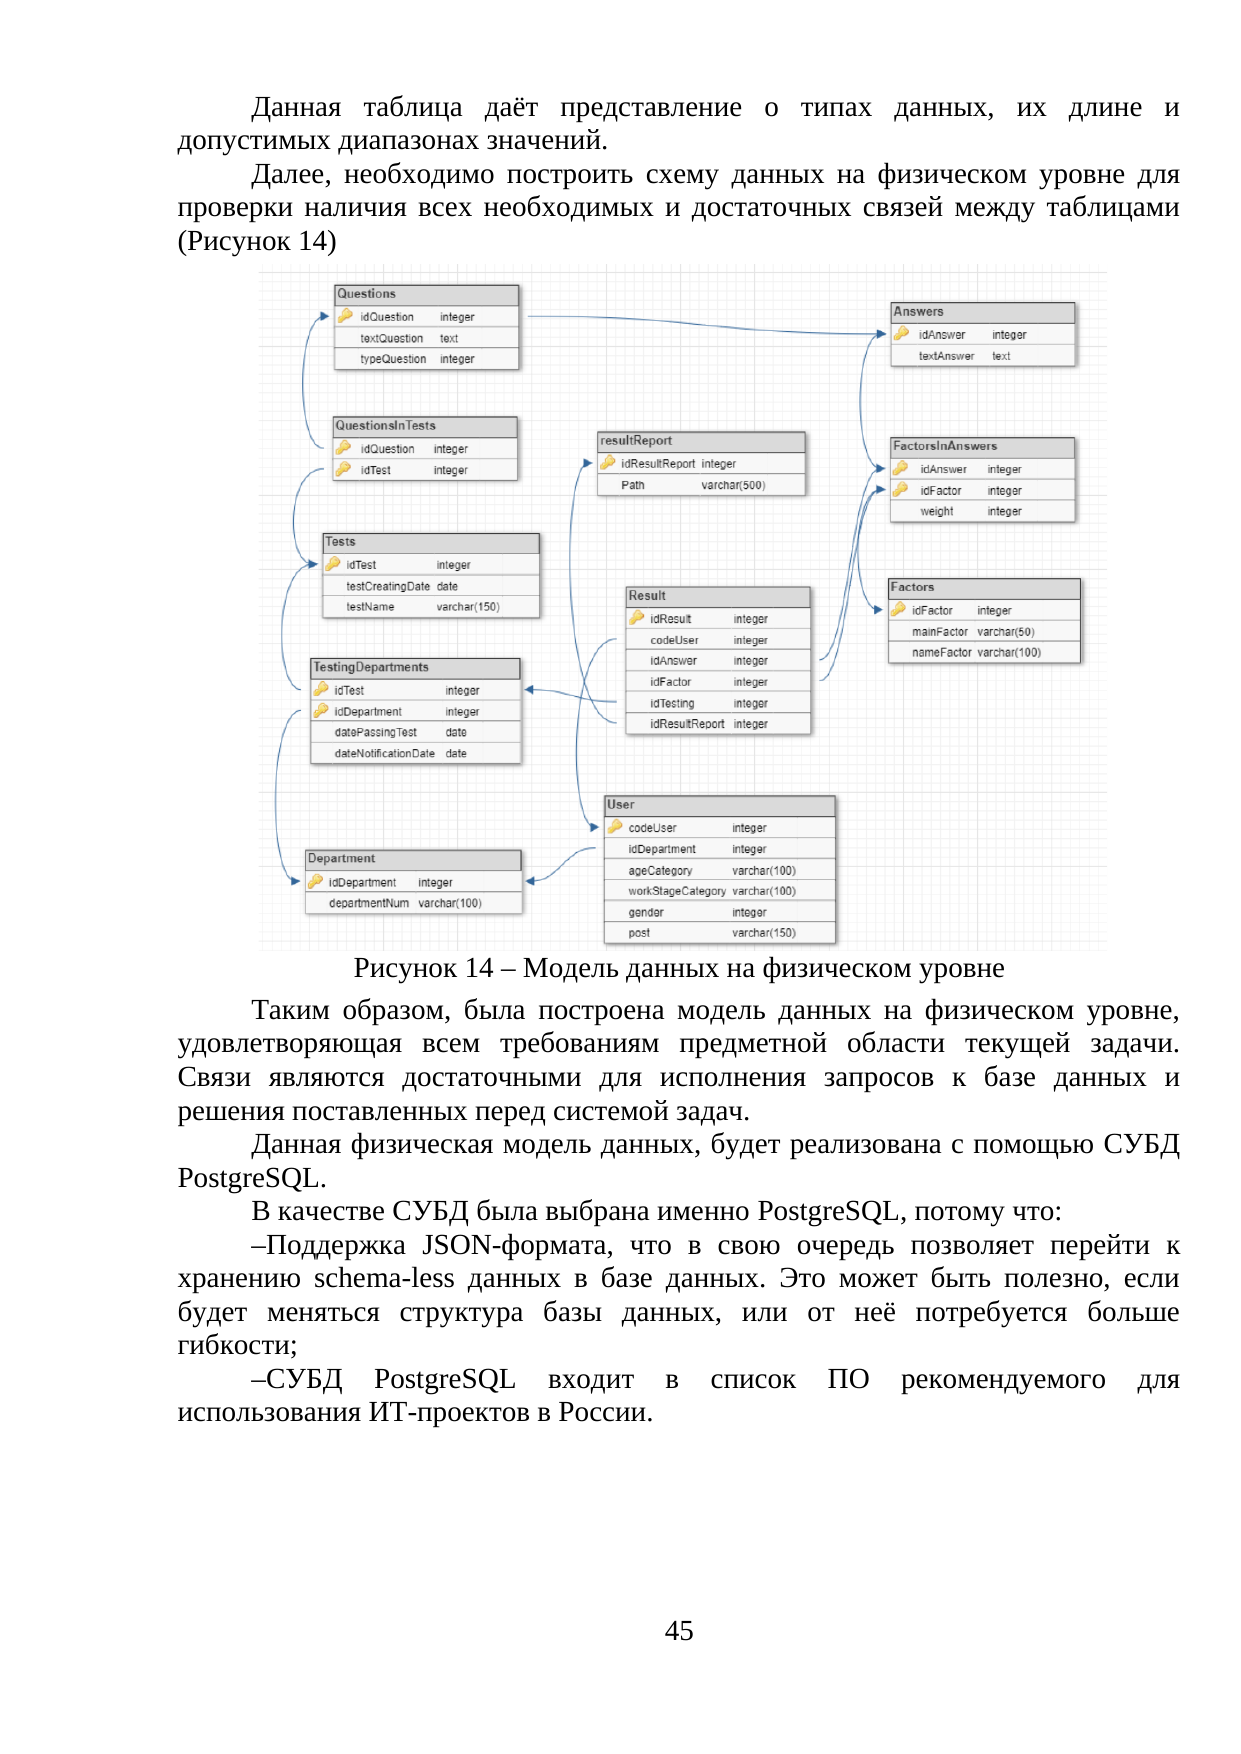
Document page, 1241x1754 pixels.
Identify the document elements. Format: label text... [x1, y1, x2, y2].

text Данная физическая модель данных, будет реализована с помощью СУБД PostgreSQL. [177, 1126, 1181, 1193]
text Рисунок 14 – Модель данных на физическом уровне [177, 950, 1181, 984]
text Данная таблица даёт представление о типах данных, их длине и допустимых диапазонах значений. [177, 89, 1181, 156]
text Таким образом, была построена модель данных на физическом уровне, удовлетворяющая всем требованиям предметной области текущей задачи. Связи являются достаточными для исполнения запросов к базе данных и решения поставленных перед системой задач. [177, 992, 1181, 1126]
text В качестве СУБД была выбрана именно PostgreSQL, потому что: [177, 1193, 1181, 1227]
list Поддержка JSON-формата, что в свою очередь позволяет перейти к хранению schema-less данных в базе данных. Это может быть полезно, если будет меняться структура базы данных, или от неё потребуется больше гибкости; [177, 1227, 1181, 1361]
list СУБД PostgreSQL входит в список ПО рекомендуемого для использования ИТ-проектов в России. [177, 1361, 1181, 1428]
picture [258, 264, 1108, 951]
text Далее, необходимо построить схему данных на физическом уровне для проверки наличия всех необходимых и достаточных связей между таблицами (Рисунок 14) [177, 156, 1181, 256]
